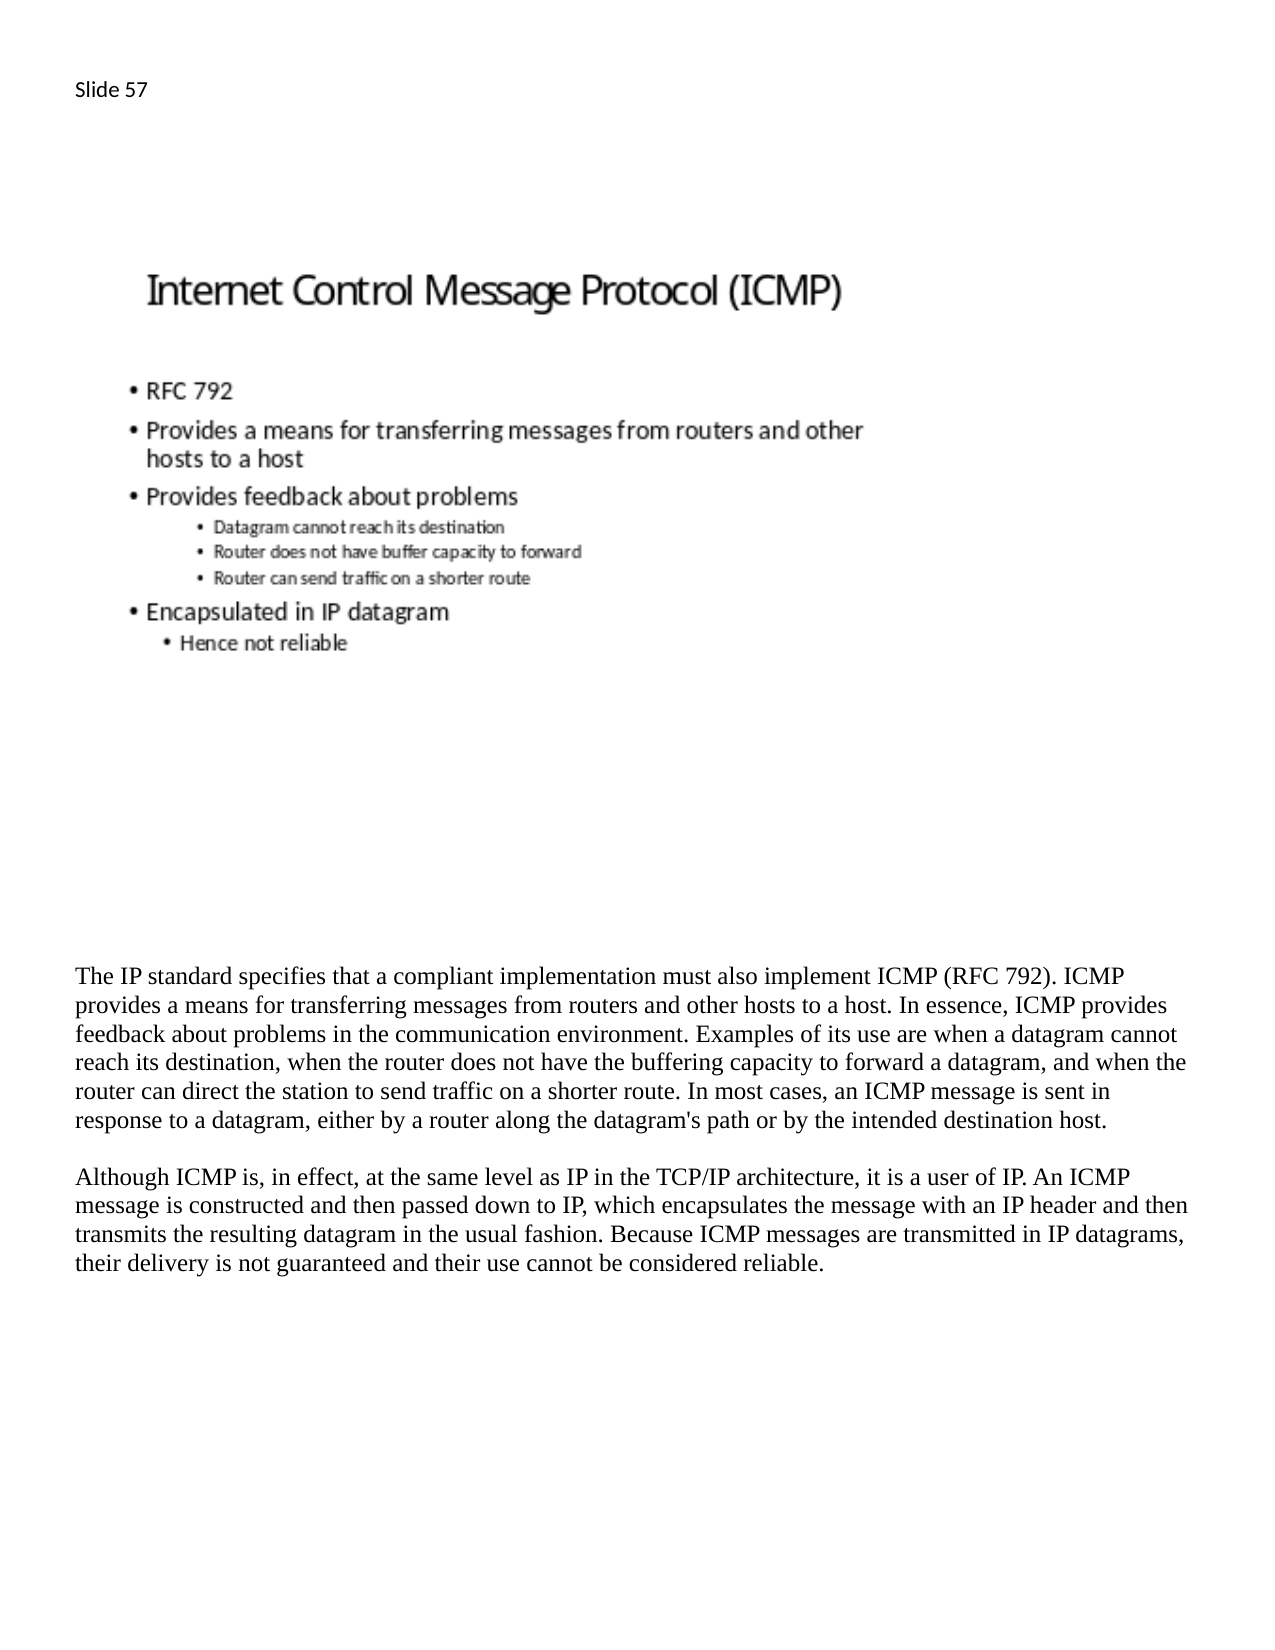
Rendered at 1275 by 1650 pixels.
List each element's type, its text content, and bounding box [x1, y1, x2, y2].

text The IP standard specifies that a compliant implementation must also implement ICMP (RFC 792). ICMP provides a means for transferring messages from routers and other hosts to a host. In essence, ICMP provides feedback about problems in the communication environment. Examples of its use are when a datagram cannot reach its destination, when the router does not have the buffering capacity to forward a datagram, and when the router can direct the station to send traffic on a shorter route. In most cases, an ICMP message is sent in response to a datagram, either by a router along the datagram's path or by the intended destination host. [75, 961, 1200, 1134]
text Although ICMP is, in effect, at the same level as IP in the TCP/IP architecture, it is a user of IP. An ICMP message is constructed and then passed down to IP, which encapsulates the message with an IP header and then transmits the resulting datagram in the usual fashion. Because ICMP messages are transmitted in IP datagrams, their delivery is not guaranteed and their use cannot be considered reliable. [75, 1162, 1200, 1277]
text Slide 57 [75, 75, 1200, 103]
